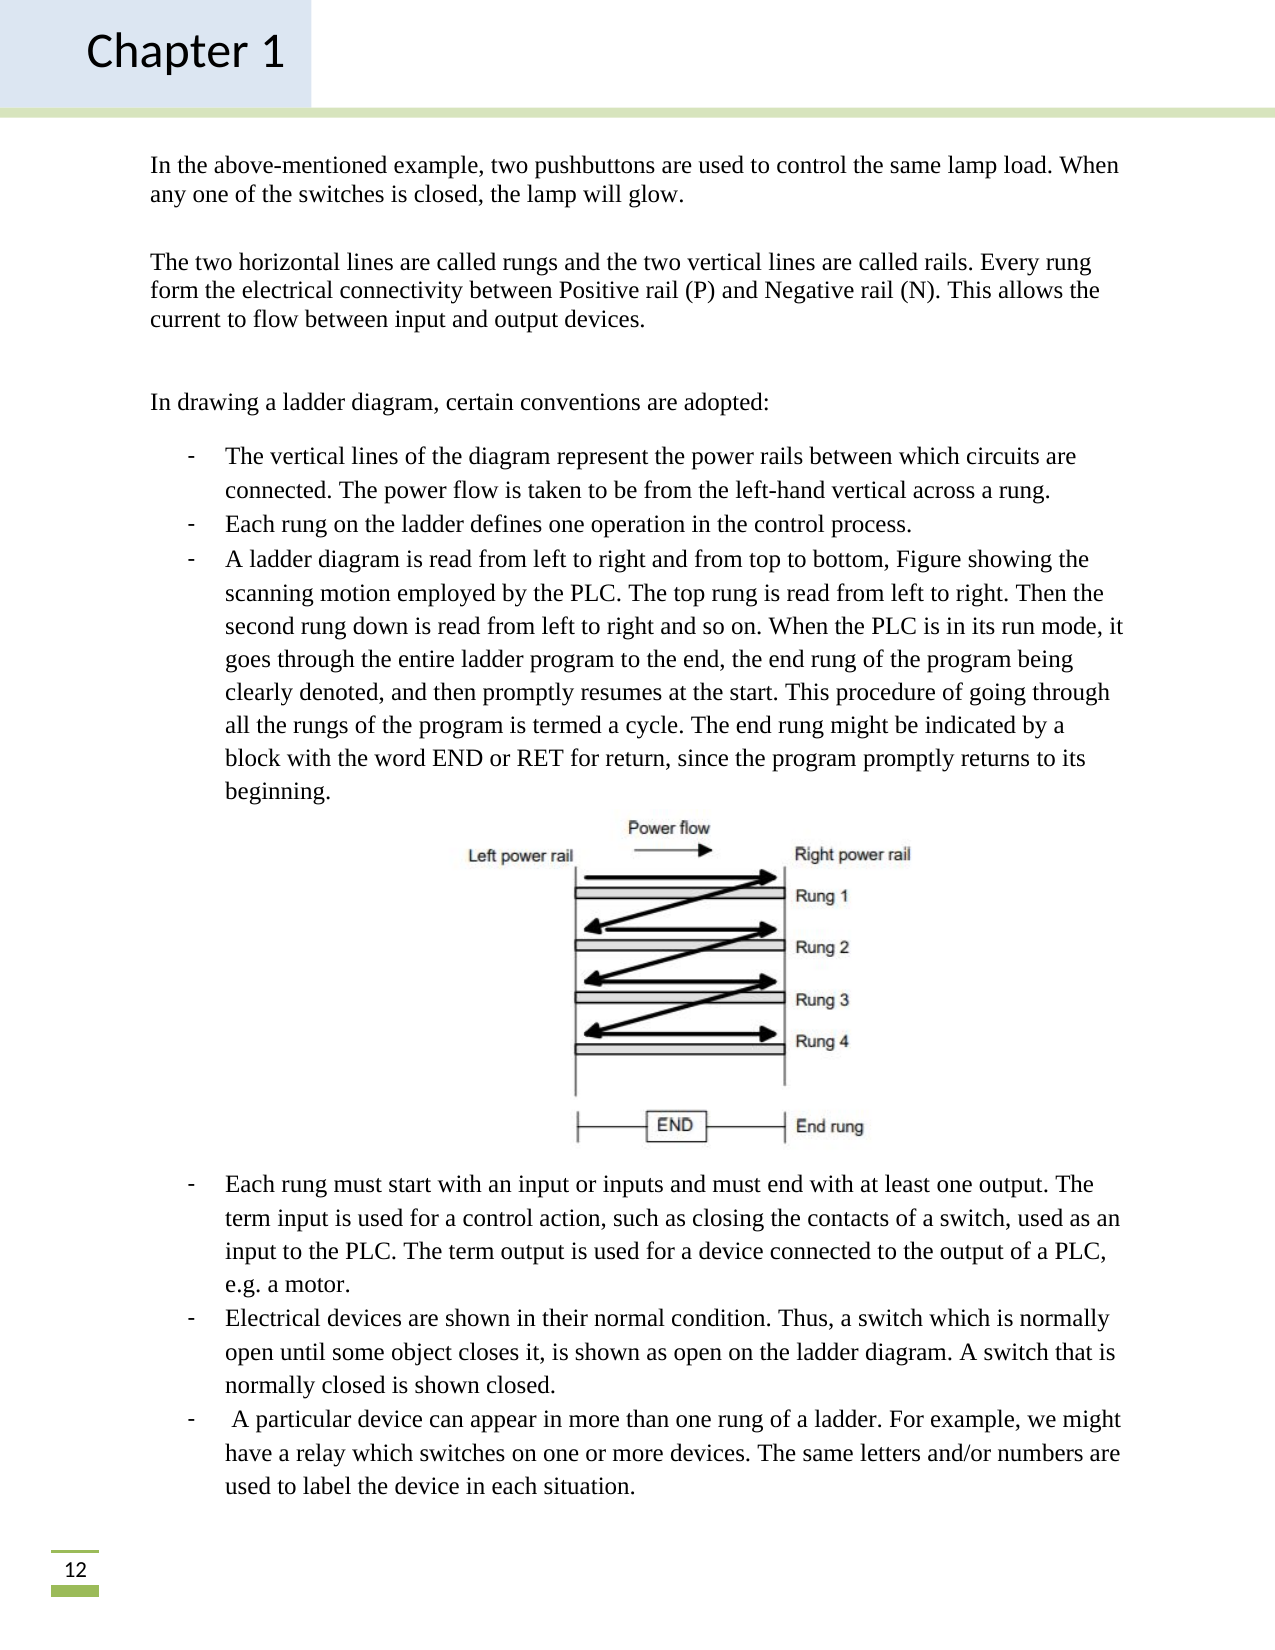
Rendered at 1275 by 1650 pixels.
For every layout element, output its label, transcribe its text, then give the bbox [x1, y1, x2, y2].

list Electrical devices are shown in their normal condition. Thus, a switch which is normally open until some object closes it, is shown as open on the ladder diagram. A switch that is normally closed is shown closed. [187, 1302, 1125, 1399]
list A particular device can appear in more than one rung of a ladder. For example, we might have a relay which switches on one or more devices. The same letters and/or numbers are used to label the device in each situation. [187, 1403, 1125, 1500]
list A ladder diagram is read from left to right and from top to bottom, Figure showing the scanning motion employed by the PLC. The top rung is read from left to right. Then the second rung down is read from left to right and so on. When the PLC is in its run mode, it goes through the entire ladder program to the end, the end rung of the program being clearly denoted, and then promptly resumes at the start. This procedure of going through all the rungs of the program is termed a cycle. The end rung might be indicated by a block with the word END or RET for return, since the program promptly returns to its beginning. [187, 543, 1125, 805]
list The vertical lines of the diagram represent the power rails between which circuits are connected. The power flow is taken to be from the left-hand vertical across a rung. [187, 441, 1125, 504]
text The two horizontal lines are called rungs and the two vertical lines are called rails. Every rung form the electrical connectivity between Positive rail (P) and Negative rail (N). This allows the current to flow between input and output devices. [150, 247, 1125, 333]
list Each rung on the ladder defines one operation in the control process. [187, 508, 1125, 539]
list Each rung must start with an input or inputs and must end with at least one output. The term input is used for a control action, such as closing the contacts of a switch, used as an input to the PLC. The term output is used for a device connected to the output of a PLC, e.g. a motor. [187, 1168, 1125, 1298]
text In the above-mentioned example, two pushbuttons are used to control the same lamp load. When any one of the switches is closed, the lamp will glow. [150, 150, 1125, 207]
picture [410, 809, 940, 1165]
text In drawing a ladder diagram, certain conventions are adopted: [150, 387, 1125, 415]
